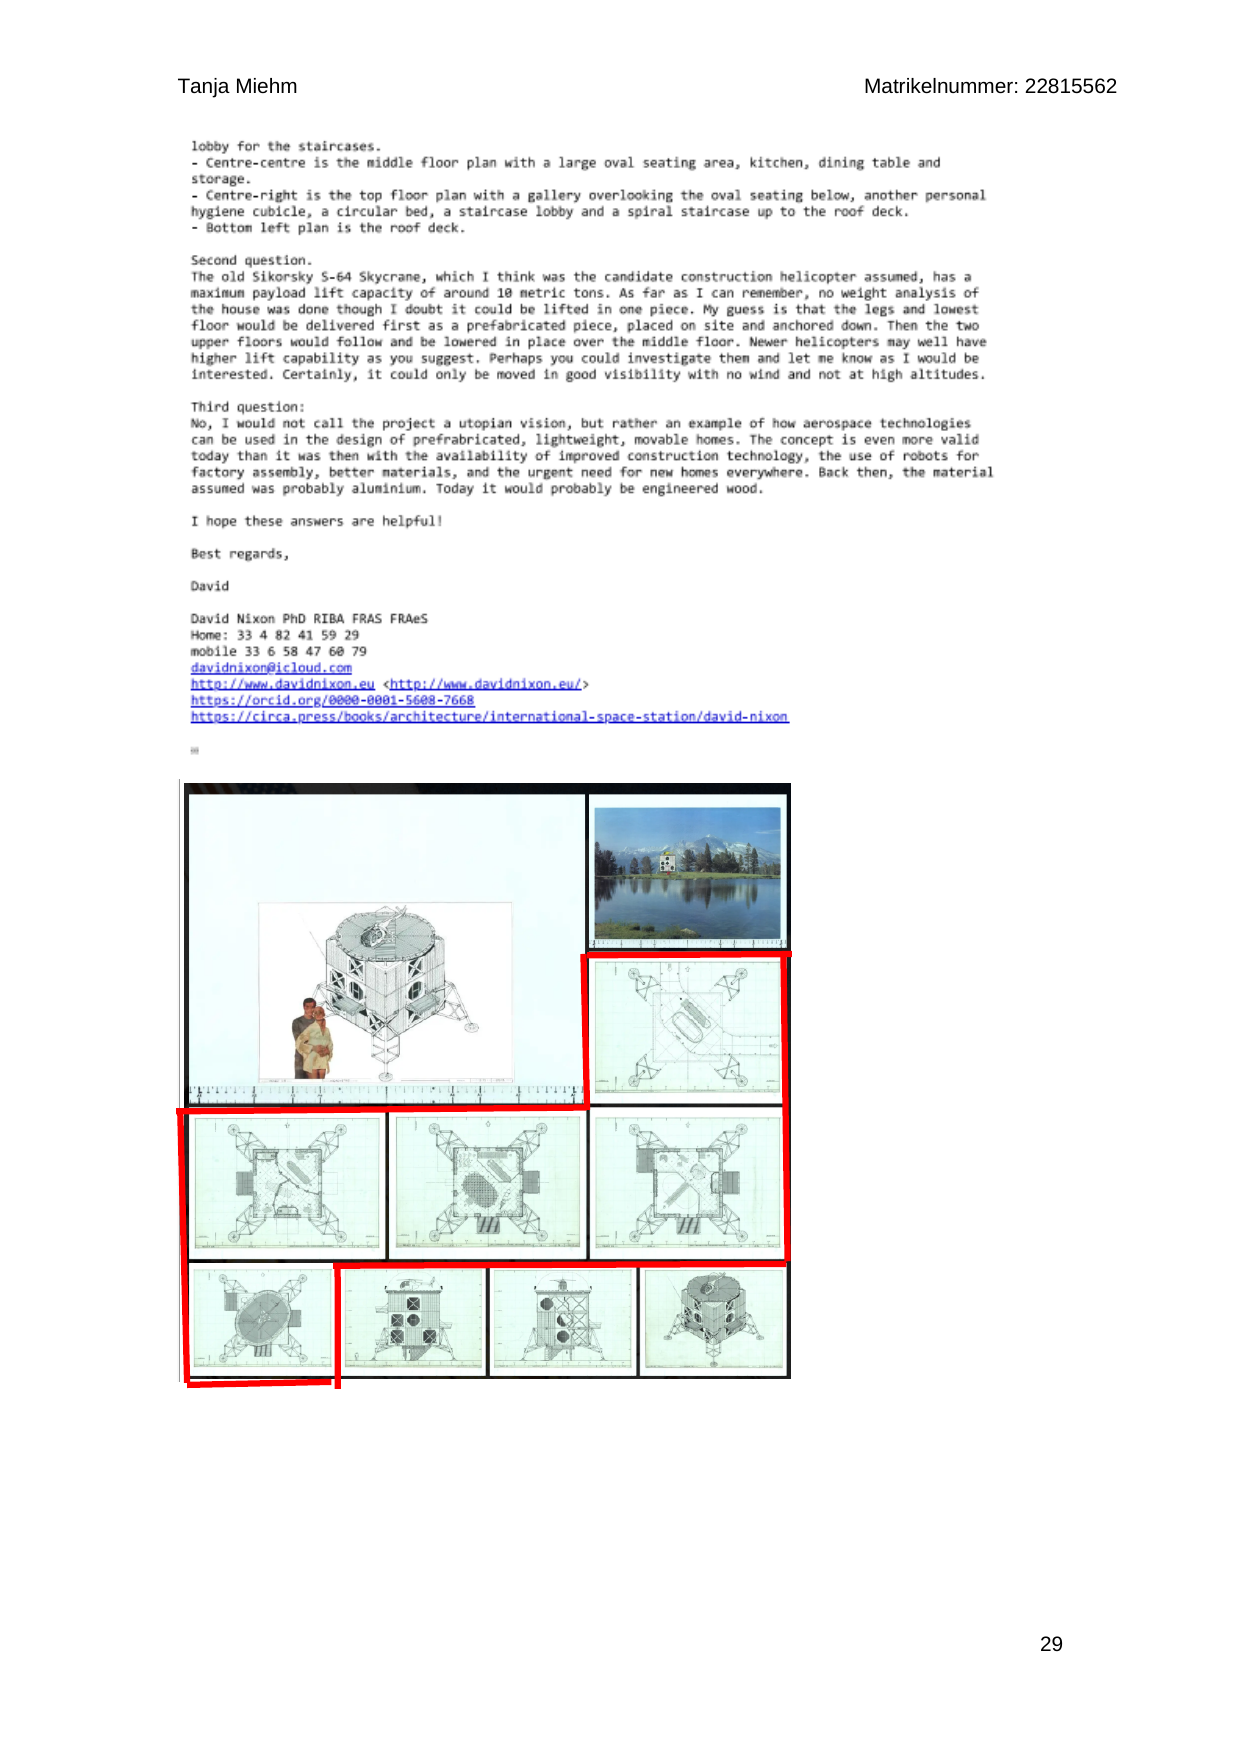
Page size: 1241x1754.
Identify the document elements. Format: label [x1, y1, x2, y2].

picture [184, 958, 784, 1382]
picture [177, 779, 798, 1382]
picture [177, 121, 1012, 768]
picture [177, 1146, 183, 1382]
